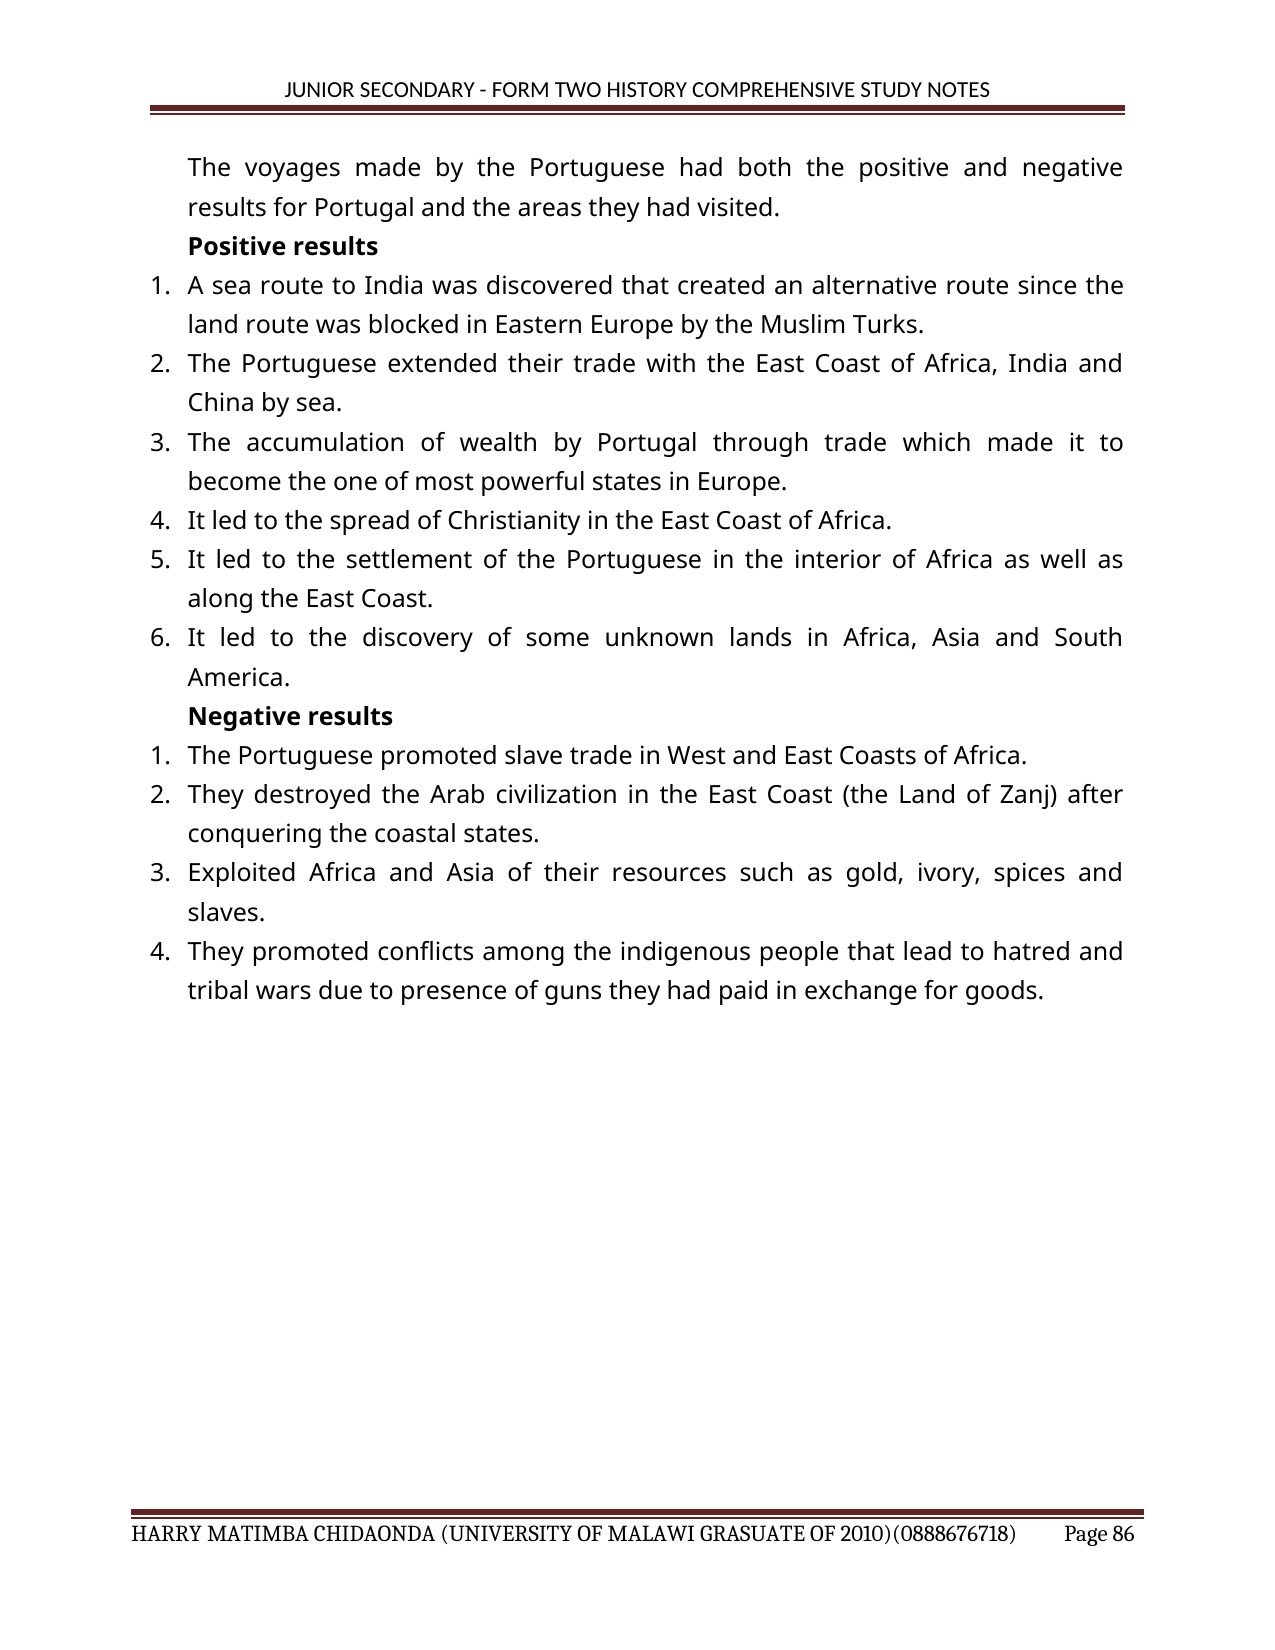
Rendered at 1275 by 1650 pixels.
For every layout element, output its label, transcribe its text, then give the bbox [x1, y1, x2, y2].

list Positive results [187, 228, 1125, 262]
text Negative results [187, 698, 1125, 732]
list They promoted conflicts among the indigenous people that lead to hatred and tribal wars due to presence of guns they had paid in exchange for goods. [150, 933, 1125, 1007]
list A sea route to India was discovered that created an alternative route since the land route was blocked in Eastern Europe by the Muslim Turks. [150, 267, 1125, 341]
list It led to the settlement of the Portuguese in the interior of Africa as well as along the East Coast. [150, 542, 1125, 615]
list The Portuguese extended their trade with the East Coast of Africa, India and China by sea. [150, 346, 1125, 419]
list The accumulation of wealth by Portugal through trade which made it to become the one of most powerful states in Europe. [150, 424, 1125, 497]
list The Portuguese promoted slave trade in West and East Coasts of Africa. [150, 737, 1125, 772]
list They destroyed the Arab civilization in the East Coast (the Land of Zanj) after conquering the coastal states. [150, 777, 1125, 850]
list Exploited Africa and Asia of their resources such as gold, ivory, spices and slaves. [150, 855, 1125, 928]
list It led to the spread of Christianity in the East Coast of Africa. [150, 502, 1125, 537]
list The voyages made by the Portuguese had both the positive and negative results for Portugal and the areas they had visited. [187, 150, 1125, 223]
list It led to the discovery of some unknown lands in Africa, Asia and South America. [150, 620, 1125, 693]
